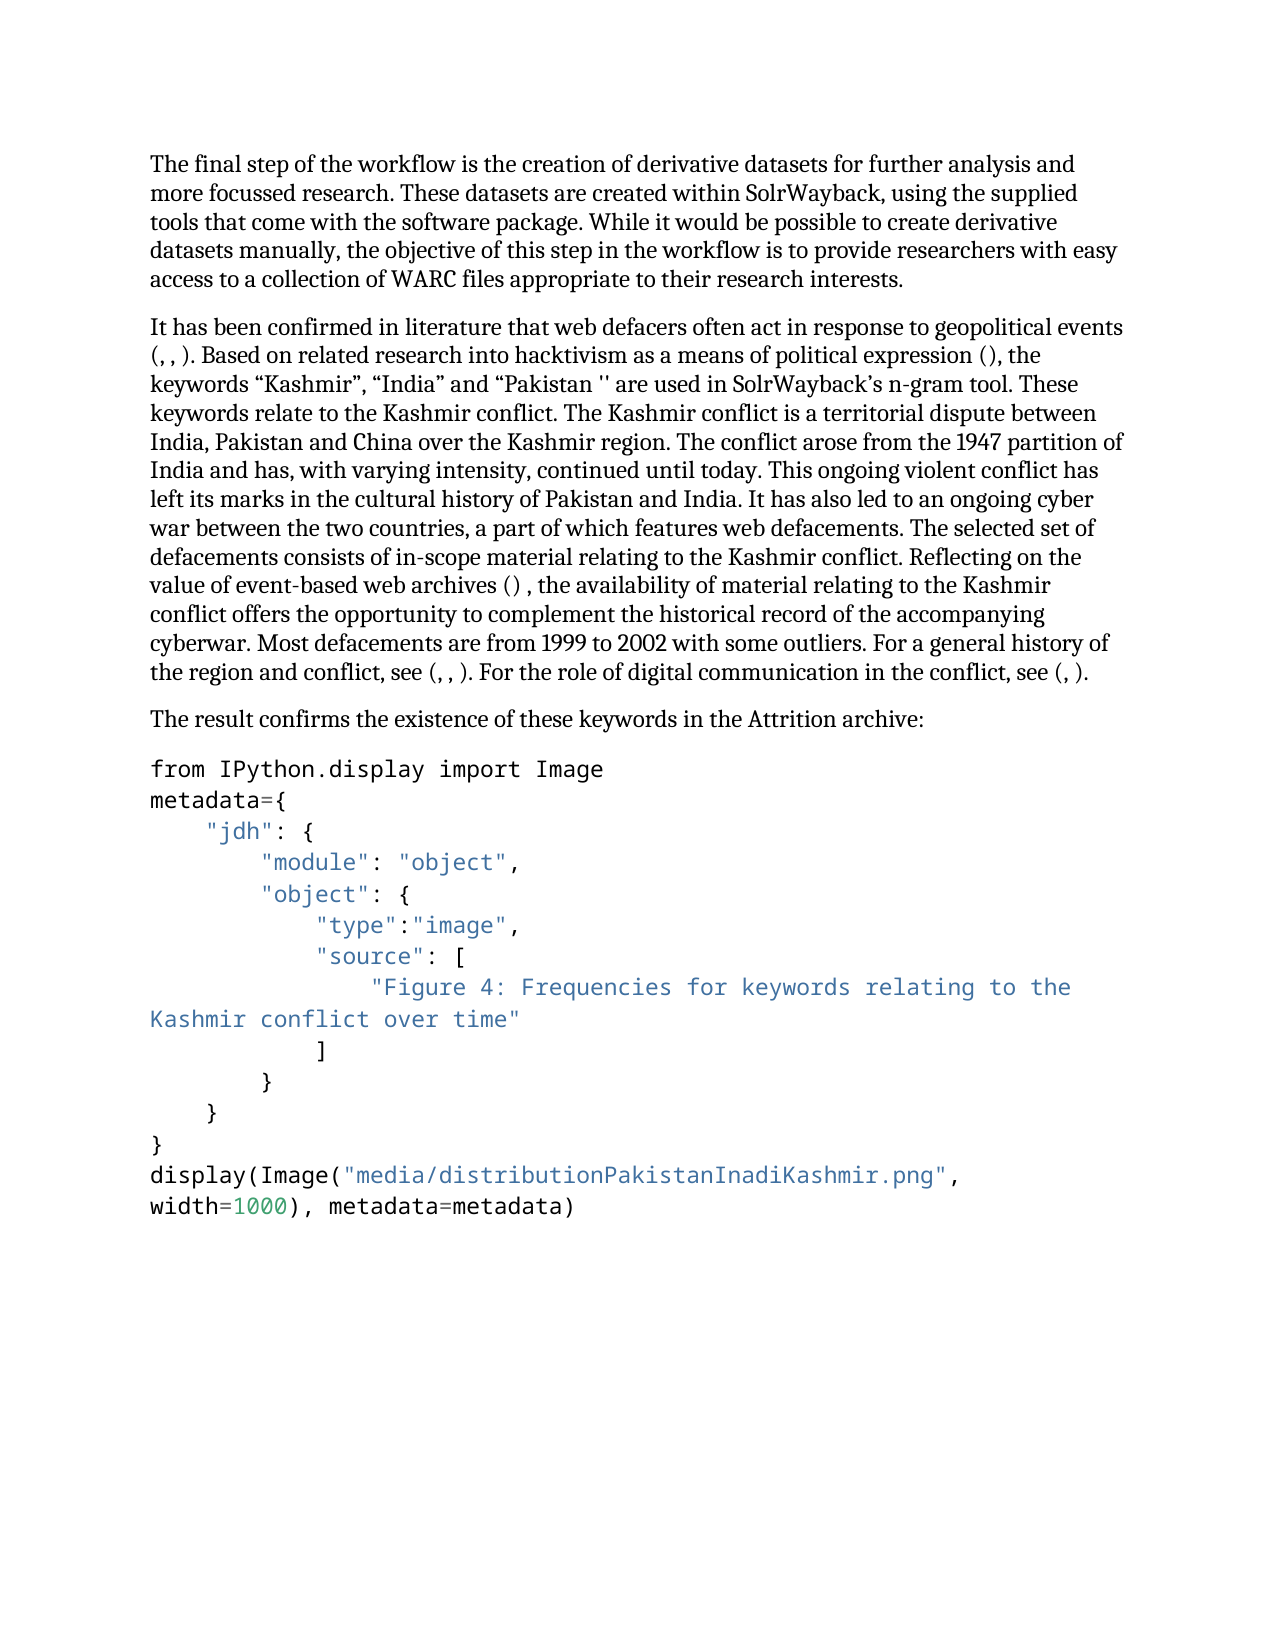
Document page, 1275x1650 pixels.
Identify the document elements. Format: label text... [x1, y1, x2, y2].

text The final step of the workflow is the creation of derivative datasets for further analysis and more focussed research. These datasets are created within SolrWayback, using the supplied tools that come with the software package. While it would be possible to create derivative datasets manually, the objective of this step in the workflow is to provide researchers with easy access to a collection of WARC files appropriate to their research interests. [150, 150, 1125, 294]
text The result confirms the existence of these keywords in the Attrition archive: [150, 705, 1125, 734]
text It has been confirmed in literature that web defacers often act in response to geopolitical events (, , ). Based on related research into hacktivism as a means of political expression (), the keywords “Kashmir”, “India” and “Pakistan '' are used in SolrWayback’s n-gram tool. These keywords relate to the Kashmir conflict. The Kashmir conflict is a territorial dispute between India, Pakistan and China over the Kashmir region. The conflict arose from the 1947 partition of India and has, with varying intensity, continued until today. This ongoing violent conflict has left its marks in the cultural history of Pakistan and India. It has also led to an ongoing cyber war between the two countries, a part of which features web defacements. The selected set of defacements consists of in-scope material relating to the Kashmir conflict. Reflecting on the value of event-based web archives () , the availability of material relating to the Kashmir conflict offers the opportunity to complement the historical record of the accompanying cyberwar. Most defacements are from 1999 to 2002 with some outliers. For a general history of the region and conflict, see (, , ). For the role of digital communication in the conflict, see (, ). [150, 312, 1125, 686]
text from IPython.display import Image metadata={ "jdh": { "module": "object", "object": { "type":"image", "source": [ "Figure 4: Frequencies for keywords relating to the Kashmir conflict over time" ] } } } display(Image("media/distributionPakistanInadiKashmir.png", width=1000), metadata=metadata) [150, 752, 1125, 1221]
